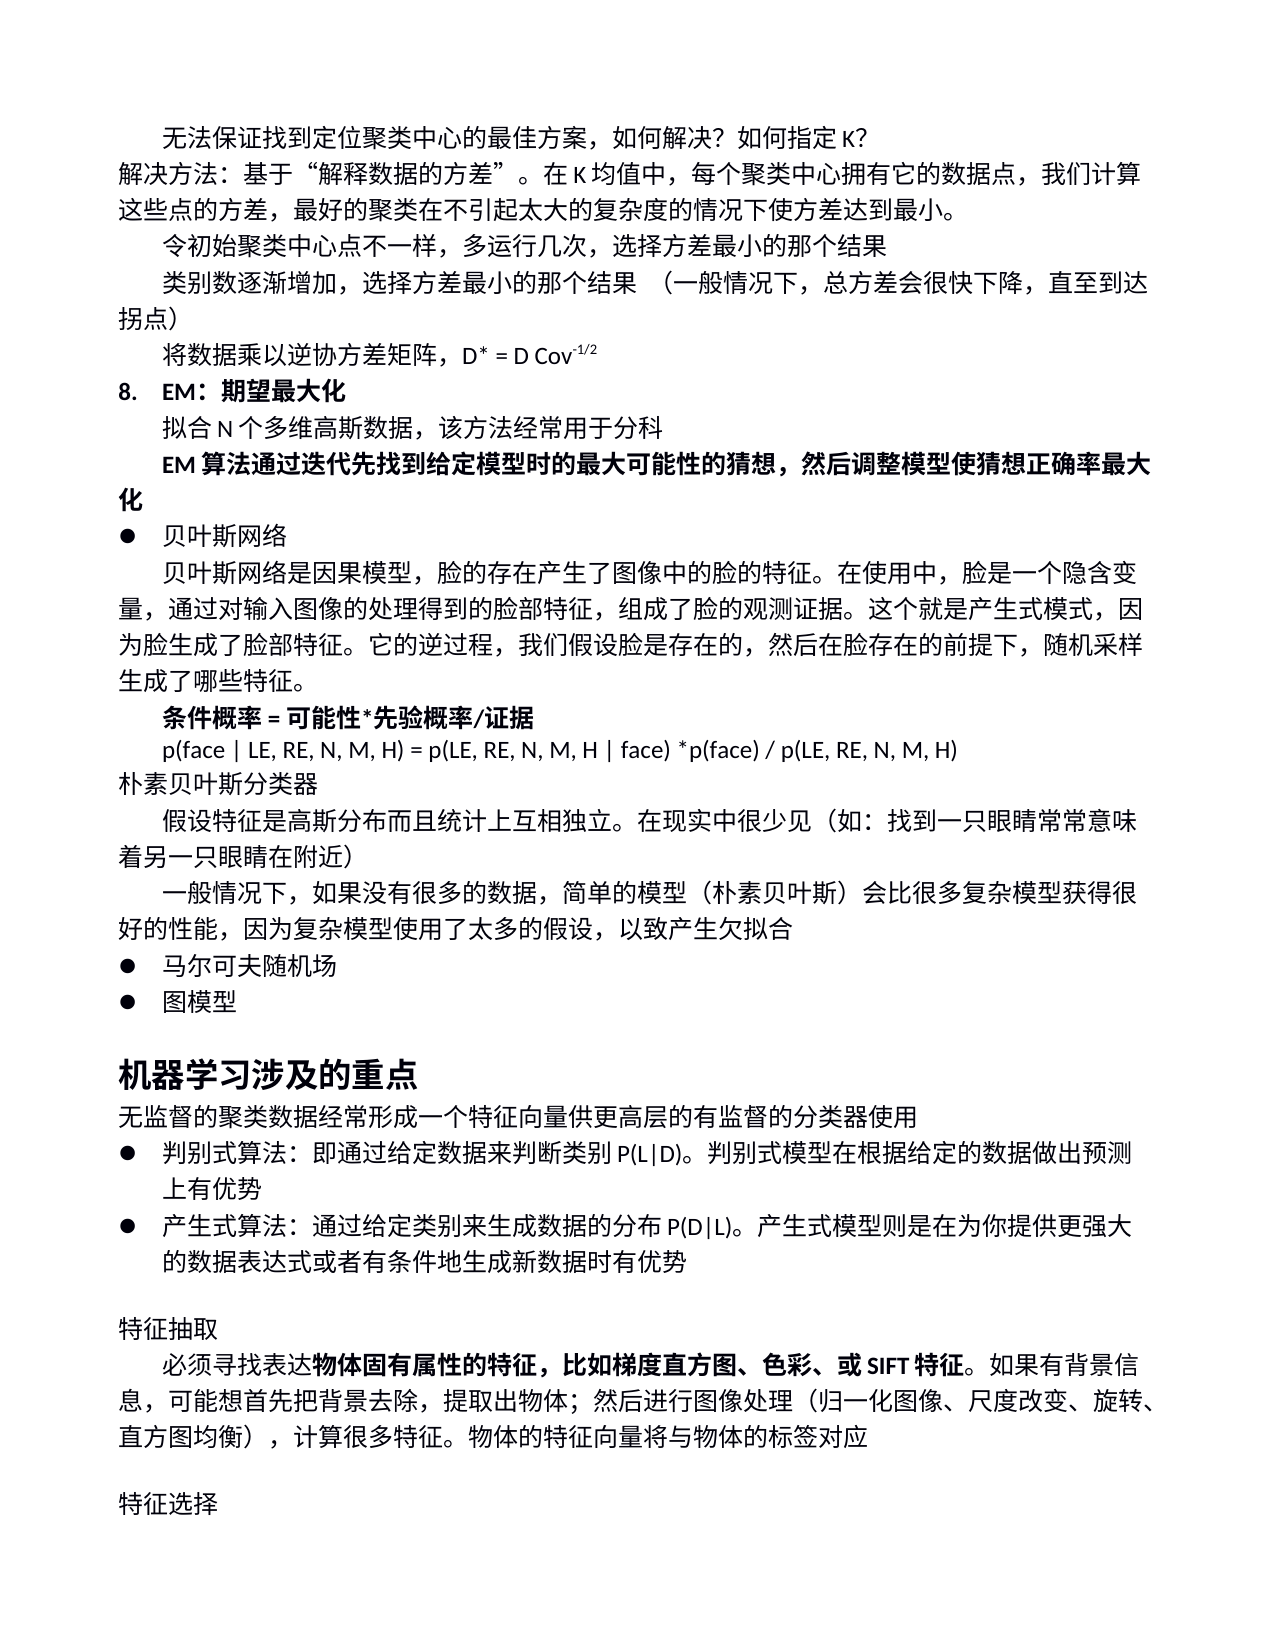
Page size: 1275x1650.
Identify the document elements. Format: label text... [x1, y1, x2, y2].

list 产生式算法：通过给定类别来生成数据的分布P(D|L)。产生式模型则是在为你提供更强大的数据表达式或者有条件地生成新数据时有优势 [118, 1206, 1157, 1279]
list 贝叶斯网络 [118, 517, 1157, 553]
list 图模型 [118, 982, 1157, 1019]
text p(face | LE, RE, N, M, H) = p(LE, RE, N, M, H | face) *p(face) / p(LE, RE, N, M, H) [162, 734, 1157, 765]
list 马尔可夫随机场 [118, 946, 1157, 982]
text 特征抽取 [118, 1309, 1157, 1345]
text 特征选择 [118, 1485, 1157, 1521]
subtitle 机器学习涉及的重点 [118, 1049, 1157, 1097]
text 类别数逐渐增加，选择方差最小的那个结果 （一般情况下，总方差会很快下降，直至到达拐点） [118, 263, 1157, 336]
text 一般情况下，如果没有很多的数据，简单的模型（朴素贝叶斯）会比很多复杂模型获得很好的性能，因为复杂模型使用了太多的假设，以致产生欠拟合 [118, 874, 1157, 946]
text 假设特征是高斯分布而且统计上互相独立。在现实中很少见（如：找到一只眼睛常常意味着另一只眼睛在附近） [118, 801, 1157, 874]
text 无法保证找到定位聚类中心的最佳方案，如何解决？如何指定K？ [118, 118, 1157, 154]
list 判别式算法：即通过给定数据来判断类别P(L|D)。判别式模型在根据给定的数据做出预测上有优势 [118, 1134, 1157, 1206]
text 贝叶斯网络是因果模型，脸的存在产生了图像中的脸的特征。在使用中，脸是一个隐含变量，通过对输入图像的处理得到的脸部特征，组成了脸的观测证据。这个就是产生式模式，因为脸生成了脸部特征。它的逆过程，我们假设脸是存在的，然后在脸存在的前提下，随机采样生成了哪些特征。 [118, 553, 1157, 698]
text 条件概率 = 可能性*先验概率/证据 [162, 698, 1157, 734]
text 解决方法：基于“解释数据的方差”。在K均值中，每个聚类中心拥有它的数据点，我们计算这些点的方差，最好的聚类在不引起太大的复杂度的情况下使方差达到最小。 [118, 154, 1157, 227]
text 必须寻找表达物体固有属性的特征，比如梯度直方图、色彩、或SIFT特征。如果有背景信息，可能想首先把背景去除，提取出物体；然后进行图像处理（归一化图像、尺度改变、旋转、直方图均衡），计算很多特征。物体的特征向量将与物体的标签对应 [118, 1345, 1157, 1454]
text 令初始聚类中心点不一样，多运行几次，选择方差最小的那个结果 [118, 227, 1157, 263]
text 拟合N个多维高斯数据，该方法经常用于分科 [118, 408, 1157, 444]
text EM算法通过迭代先找到给定模型时的最大可能性的猜想，然后调整模型使猜想正确率最大化 [118, 444, 1157, 517]
list EM：期望最大化 [118, 372, 1157, 408]
text 朴素贝叶斯分类器 [118, 765, 1157, 801]
text 无监督的聚类数据经常形成一个特征向量供更高层的有监督的分类器使用 [118, 1097, 1157, 1134]
text 将数据乘以逆协方差矩阵，D* = D Cov-1/2 [118, 336, 1157, 372]
